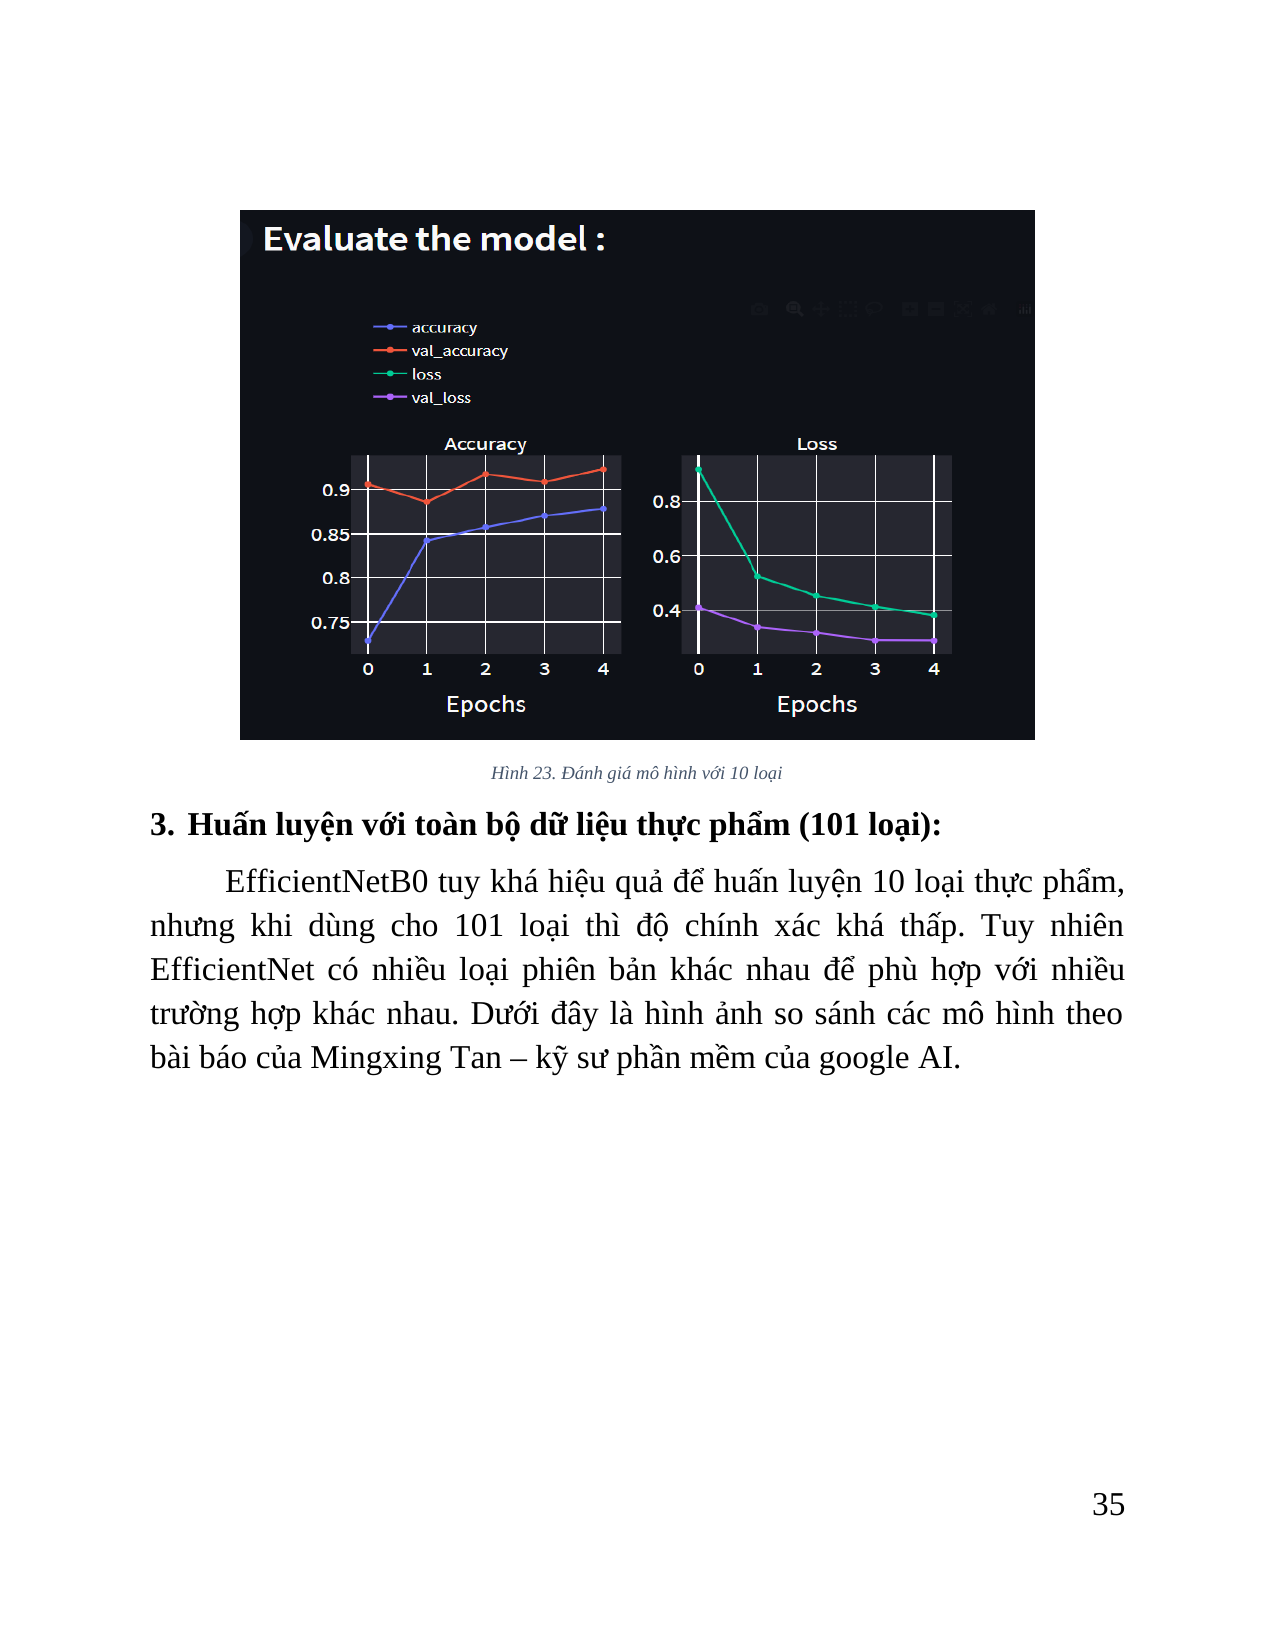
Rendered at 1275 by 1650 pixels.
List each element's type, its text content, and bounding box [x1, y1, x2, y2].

picture [240, 210, 1035, 740]
subtitle Huấn luyện với toàn bộ dữ liệu thực phẩm (101 loại): [150, 804, 1125, 843]
text EfficientNetB0 tuy khá hiệu quả để huấn luyện 10 loại thực phẩm, nhưng khi dùng cho 101 loại thì độ chính xác khá thấp. Tuy nhiên EfficientNet có nhiều loại phiên bản khác nhau để phù hợp với nhiều trường hợp khác nhau. Dưới đây là hình ảnh so sánh các mô hình theo bài báo của Mingxing Tan – kỹ sư phần mềm của google AI. [150, 861, 1125, 1075]
